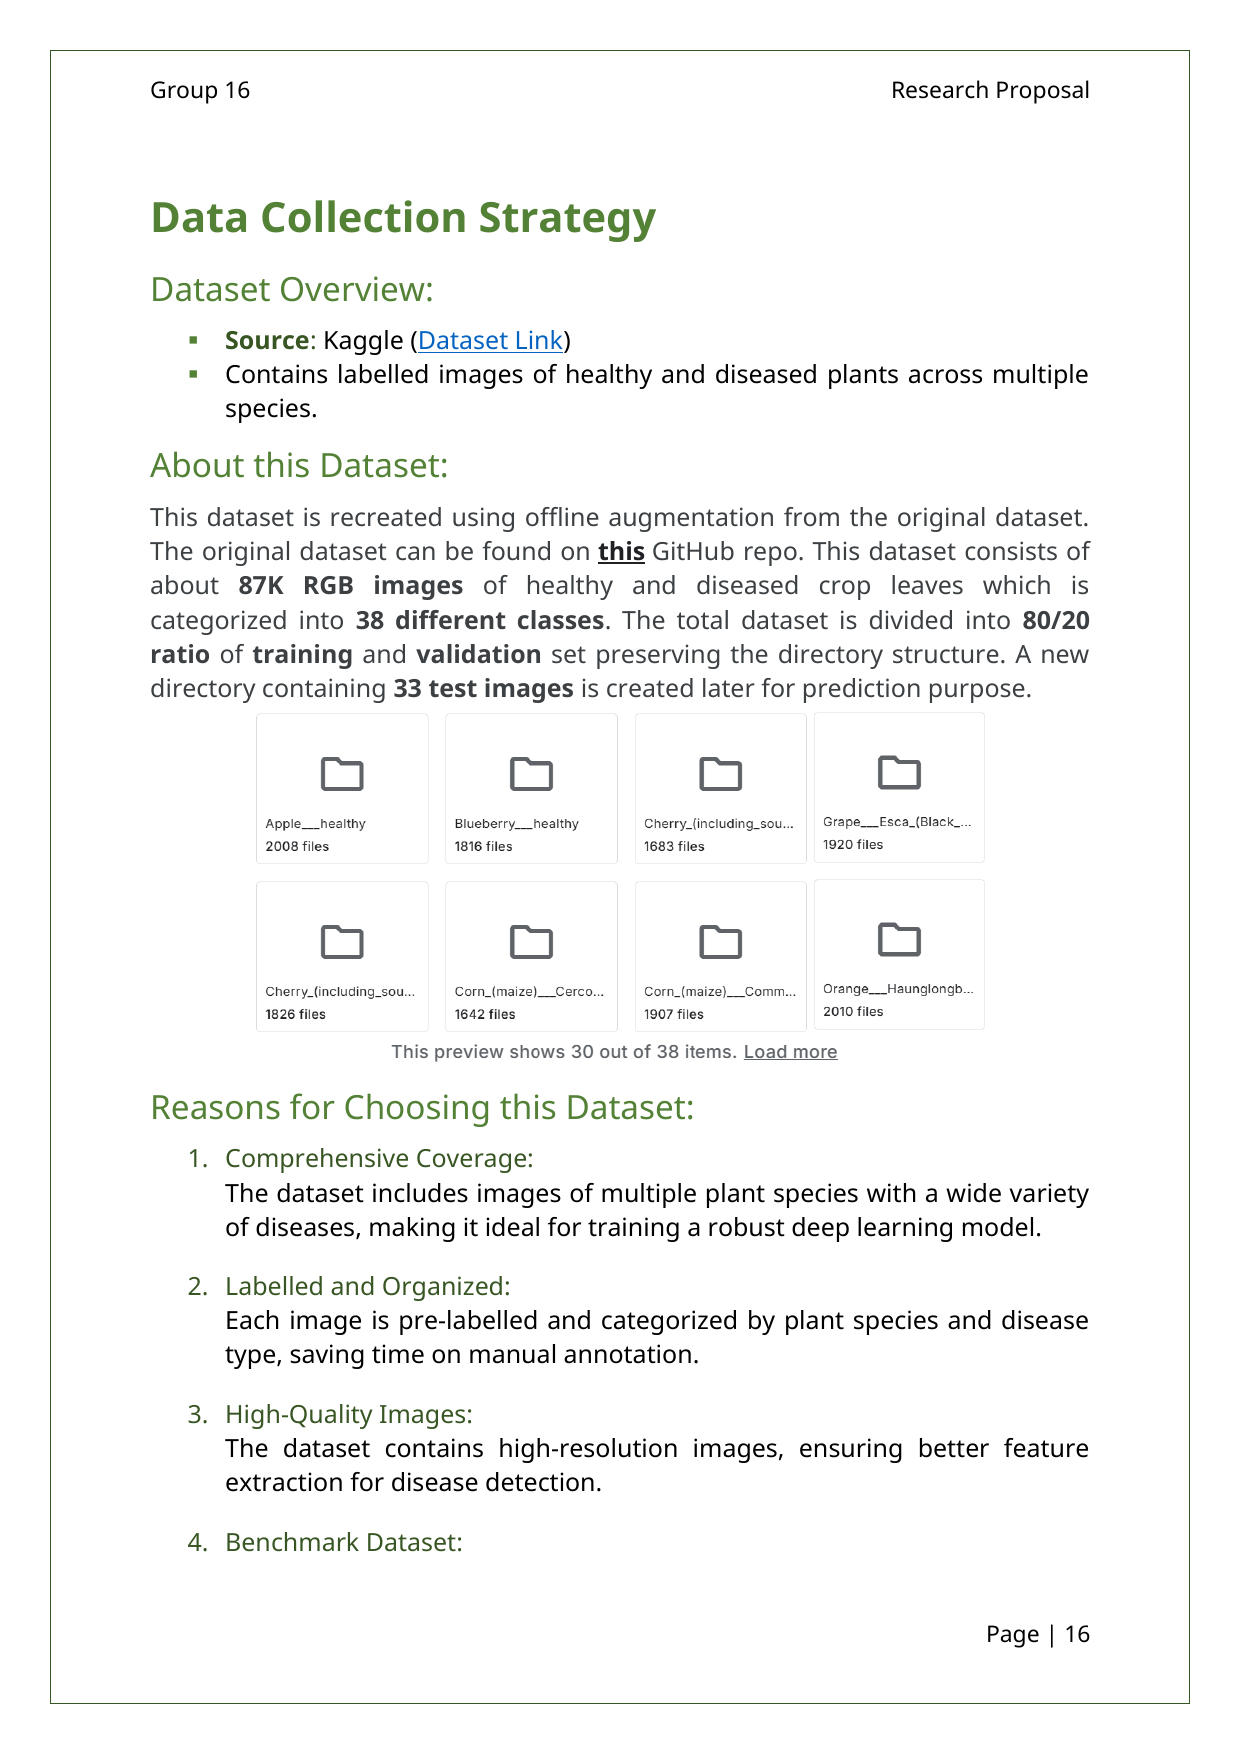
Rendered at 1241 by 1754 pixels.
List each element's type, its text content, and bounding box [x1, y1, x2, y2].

subtitle Reasons for Choosing this Dataset: [150, 1084, 1090, 1129]
list High-Quality Images: [187, 1397, 1090, 1431]
list The dataset contains high-resolution images, ensuring better feature extraction for disease detection. [225, 1431, 1090, 1499]
subtitle Dataset Overview: [150, 265, 1090, 311]
list Each image is pre-labelled and categorized by plant species and disease type, saving time on manual annotation. [225, 1303, 1090, 1371]
list Source: Kaggle (Dataset Link) [187, 323, 1090, 357]
list Benchmark Dataset: [187, 1524, 1090, 1558]
text This dataset is recreated using offline augmentation from the original dataset. The original dataset can be found on this GitHub repo. This dataset consists of about 87K RGB images of healthy and diseased crop leaves which is categorized into 38 different classes. The total dataset is divided into 80/20 ratio of training and validation set preserving the directory structure. A new directory containing 33 test images is created later for prediction purpose. [150, 499, 1090, 705]
list The dataset includes images of multiple plant species with a wide variety of diseases, making it ideal for training a robust deep learning model. [225, 1175, 1090, 1243]
list Contains labelled images of healthy and diseased plants across multiple species. [187, 357, 1090, 425]
subtitle About this Dataset: [150, 442, 1090, 487]
picture [248, 705, 992, 1068]
list Labelled and Organized: [187, 1269, 1090, 1303]
text Data Collection Strategy [150, 187, 1090, 244]
list Comprehensive Coverage: [187, 1141, 1090, 1175]
